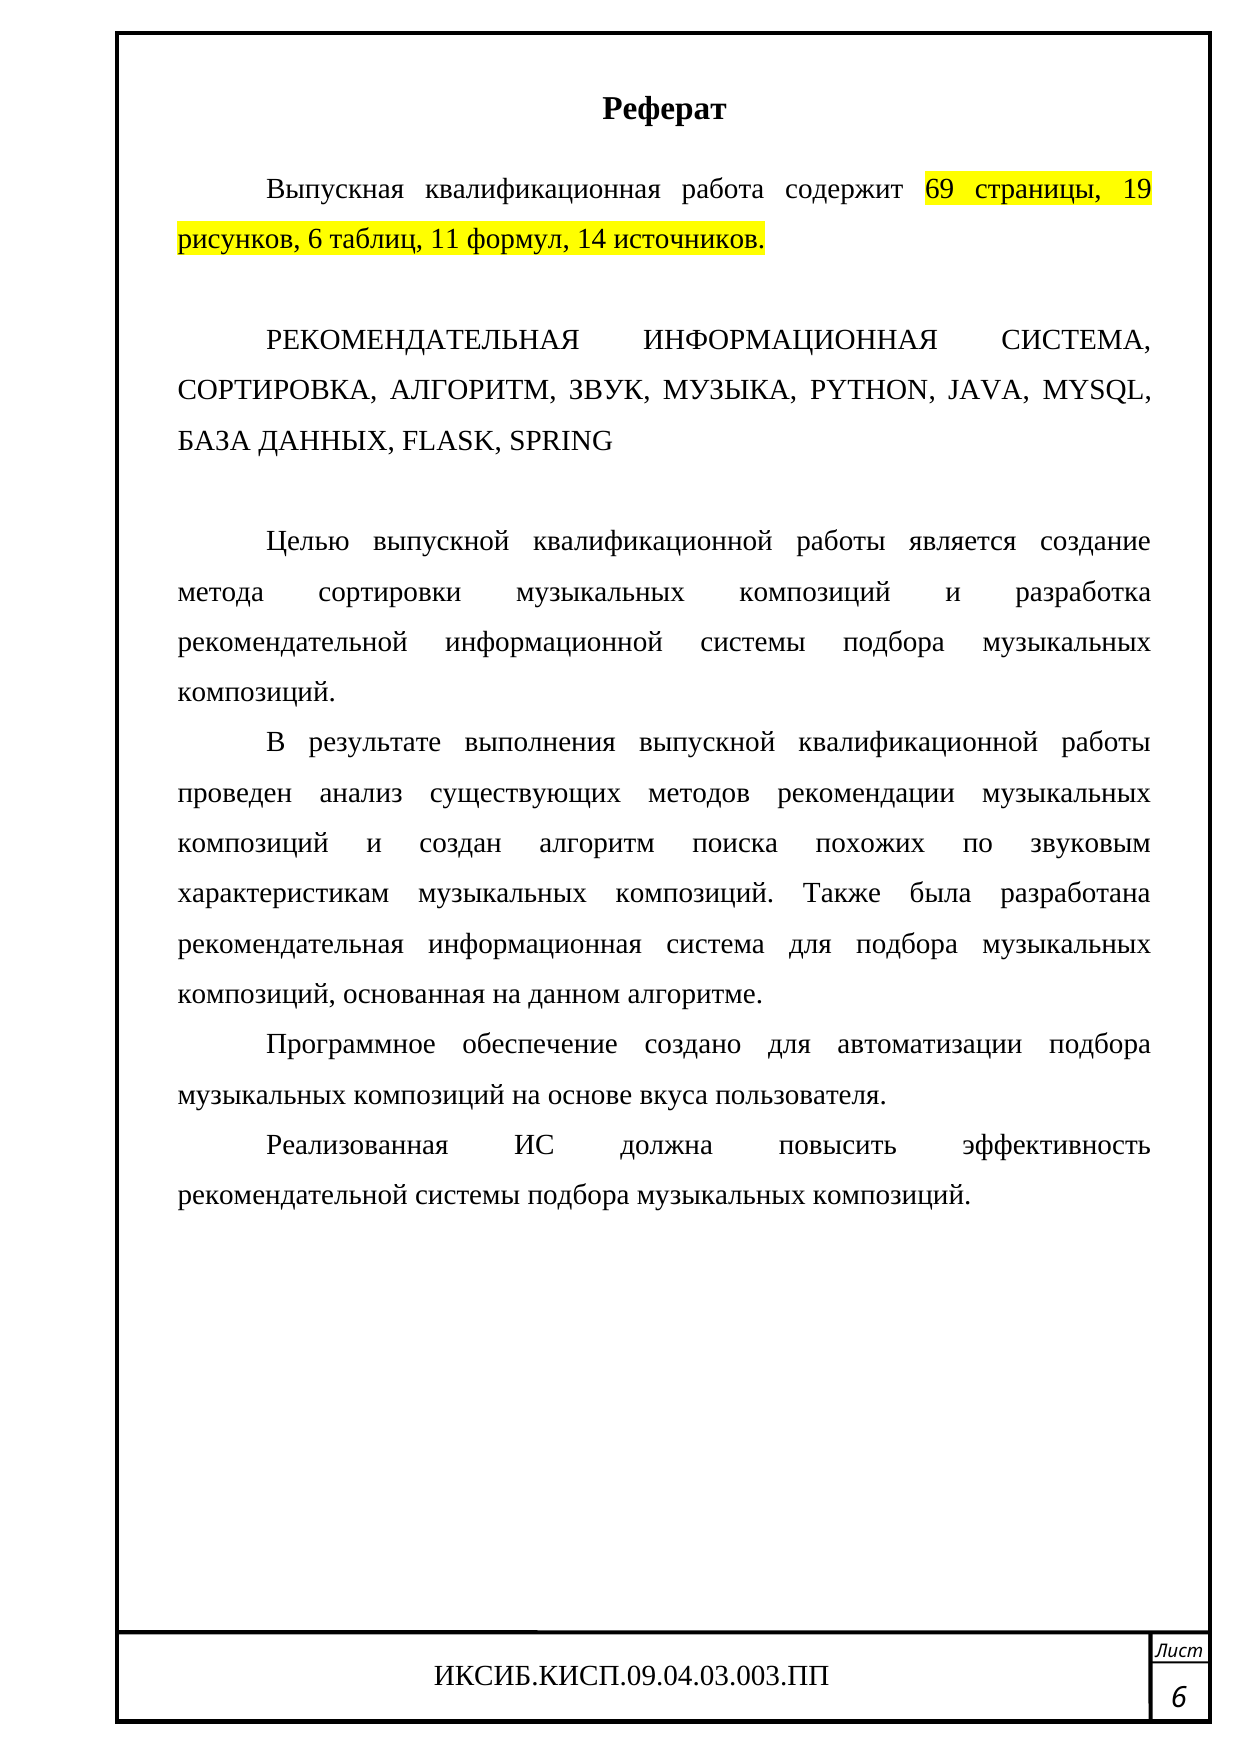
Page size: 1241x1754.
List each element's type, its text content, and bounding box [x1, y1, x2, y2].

text В результате выполнения выпускной квалификационной работы проведен анализ существующих методов рекомендации музыкальных композиций и создан алгоритм поиска похожих по звуковым характеристикам музыкальных композиций. Также была разработана рекомендательная информационная система для подбора музыкальных композиций, основанная на данном алгоритме. [177, 724, 1152, 1010]
text РЕКОМЕНДАТЕЛЬНАЯ ИНФОРМАЦИОННАЯ СИСТЕМА, СОРТИРОВКА, АЛГОРИТМ, ЗВУК, МУЗЫКА, PYTHON, JAVA, MYSQL, БАЗА ДАННЫХ, FLASK, SPRING [177, 322, 1152, 456]
text Программное обеспечение создано для автоматизации подбора музыкальных композиций на основе вкуса пользователя. [177, 1026, 1152, 1110]
text Реферат [177, 89, 1152, 127]
text Реализованная ИС должна повысить эффективность рекомендательной системы подбора музыкальных композиций. [177, 1127, 1152, 1211]
text Выпускная квалификационная работа содержит 69 страницы, 19 рисунков, 6 таблиц, 11 формул, 14 источников. [177, 171, 1152, 255]
text Целью выпускной квалификационной работы является создание метода сортировки музыкальных композиций и разработка рекомендательной информационной системы подбора музыкальных композиций. [177, 523, 1152, 708]
